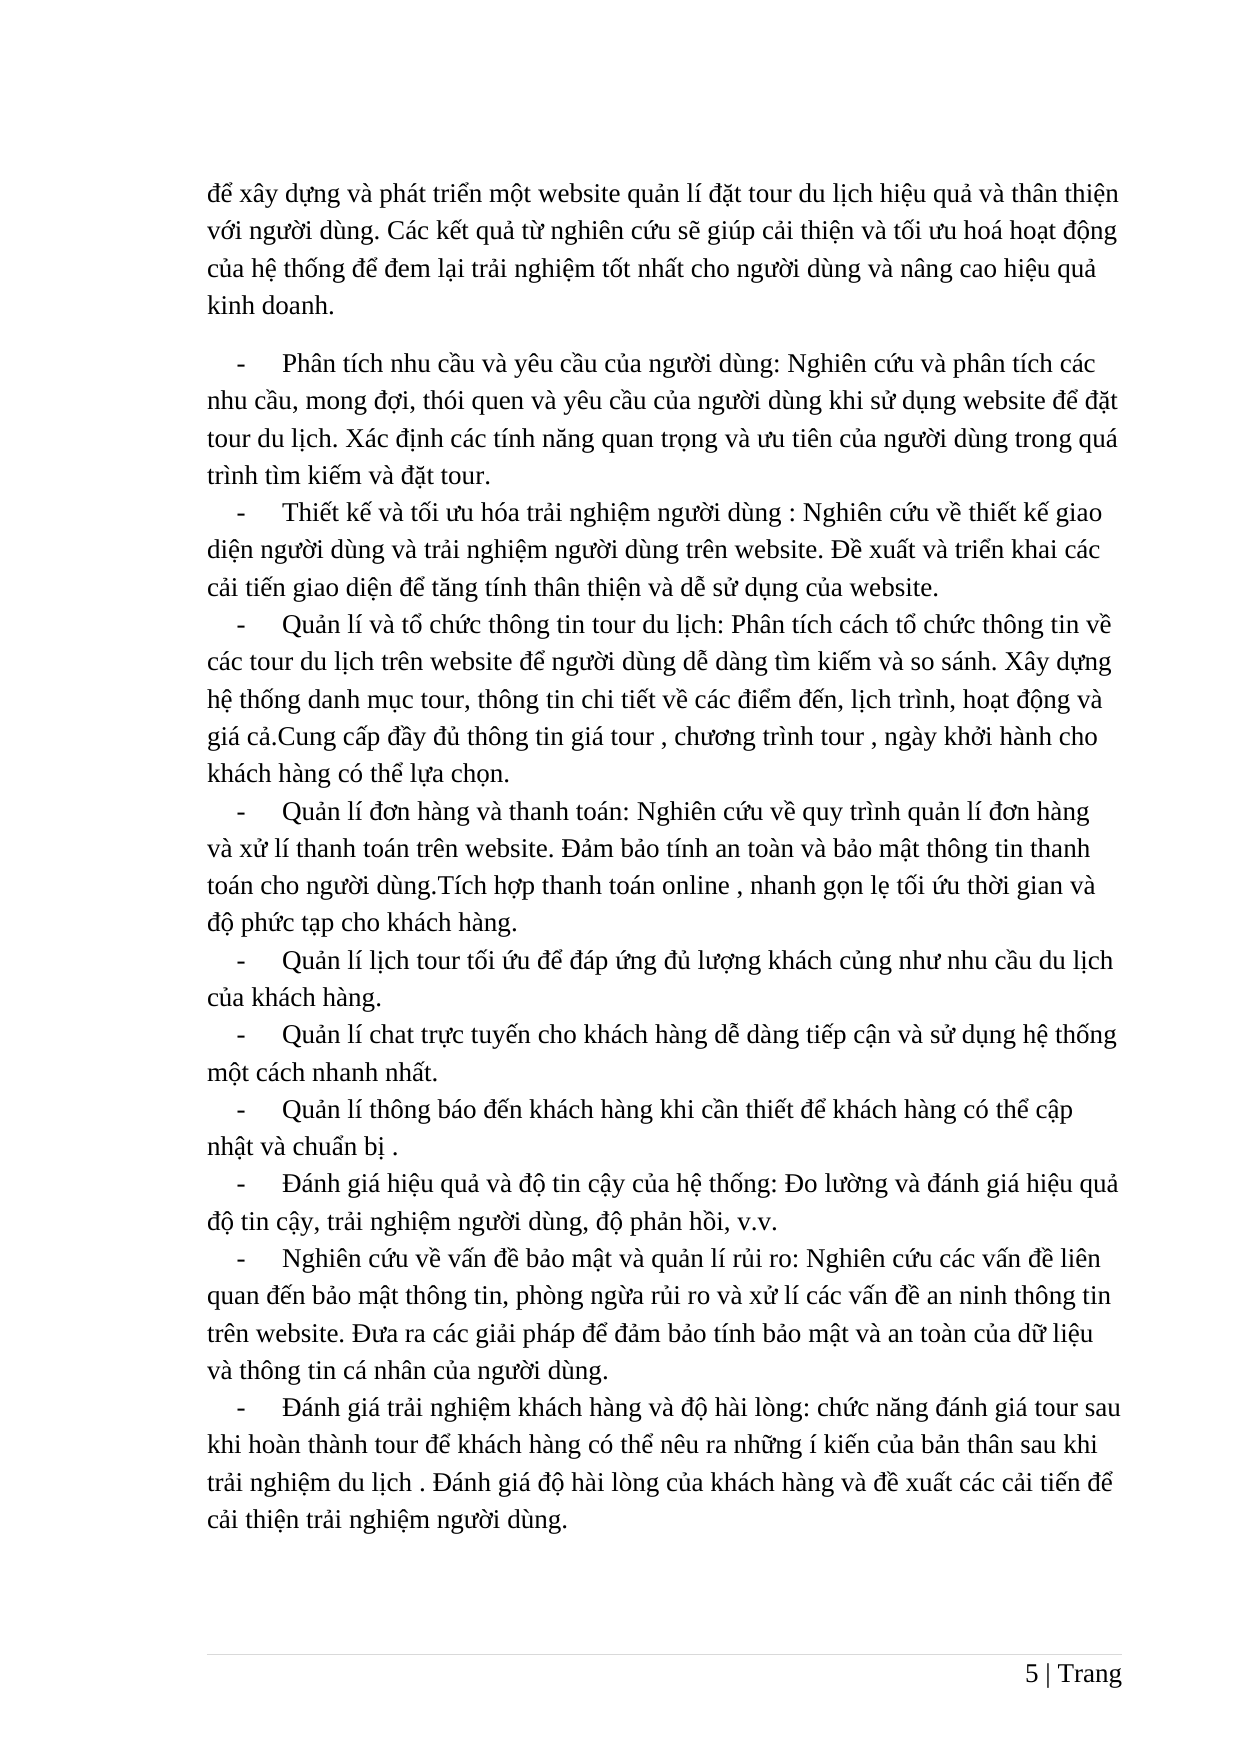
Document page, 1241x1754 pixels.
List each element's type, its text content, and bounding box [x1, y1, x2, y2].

list Quản lí đơn hàng và thanh toán: Nghiên cứu về quy trình quản lí đơn hàng và xử lí thanh toán trên website. Đảm bảo tính an toàn và bảo mật thông tin thanh toán cho người dùng.Tích hợp thanh toán online , nhanh gọn lẹ tối ứu thời gian và độ phức tạp cho khách hàng. [207, 795, 1122, 938]
list Thiết kế và tối ưu hóa trải nghiệm người dùng : Nghiên cứu về thiết kế giao diện người dùng và trải nghiệm người dùng trên website. Đề xuất và triển khai các cải tiến giao diện để tăng tính thân thiện và dễ sử dụng của website. [207, 496, 1122, 602]
list Quản lí chat trực tuyến cho khách hàng dễ dàng tiếp cận và sử dụng hệ thống một cách nhanh nhất. [207, 1018, 1122, 1087]
list Nghiên cứu về vấn đề bảo mật và quản lí rủi ro: Nghiên cứu các vấn đề liên quan đến bảo mật thông tin, phòng ngừa rủi ro và xử lí các vấn đề an ninh thông tin trên website. Đưa ra các giải pháp để đảm bảo tính bảo mật và an toàn của dữ liệu và thông tin cá nhân của người dùng. [207, 1242, 1122, 1385]
list Đánh giá hiệu quả và độ tin cậy của hệ thống: Đo lường và đánh giá hiệu quả độ tin cậy, trải nghiệm người dùng, độ phản hồi, v.v. [207, 1168, 1122, 1236]
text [207, 177, 1122, 320]
list Quản lí thông báo đến khách hàng khi cần thiết để khách hàng có thể cập nhật và chuẩn bị . [207, 1093, 1122, 1161]
list Đánh giá trải nghiệm khách hàng và độ hài lòng: chức năng đánh giá tour sau khi hoàn thành tour để khách hàng có thể nêu ra những í kiến của bản thân sau khi trải nghiệm du lịch . Đánh giá độ hài lòng của khách hàng và đề xuất các cải tiến để cải thiện trải nghiệm người dùng. [207, 1391, 1122, 1534]
list Quản lí lịch tour tối ứu để đáp ứng đủ lượng khách củng như nhu cầu du lịch của khách hàng. [207, 944, 1122, 1012]
list Phân tích nhu cầu và yêu cầu của người dùng: Nghiên cứu và phân tích các nhu cầu, mong đợi, thói quen và yêu cầu của người dùng khi sử dụng website để đặt tour du lịch. Xác định các tính năng quan trọng và ưu tiên của người dùng trong quá trình tìm kiếm và đặt tour. [207, 347, 1122, 490]
list Quản lí và tổ chức thông tin tour du lịch: Phân tích cách tổ chức thông tin về các tour du lịch trên website để người dùng dễ dàng tìm kiếm và so sánh. Xây dựng hệ thống danh mục tour, thông tin chi tiết về các điểm đến, lịch trình, hoạt động và giá cả.Cung cấp đầy đủ thông tin giá tour , chương trình tour , ngày khởi hành cho khách hàng có thể lựa chọn. [207, 608, 1122, 788]
